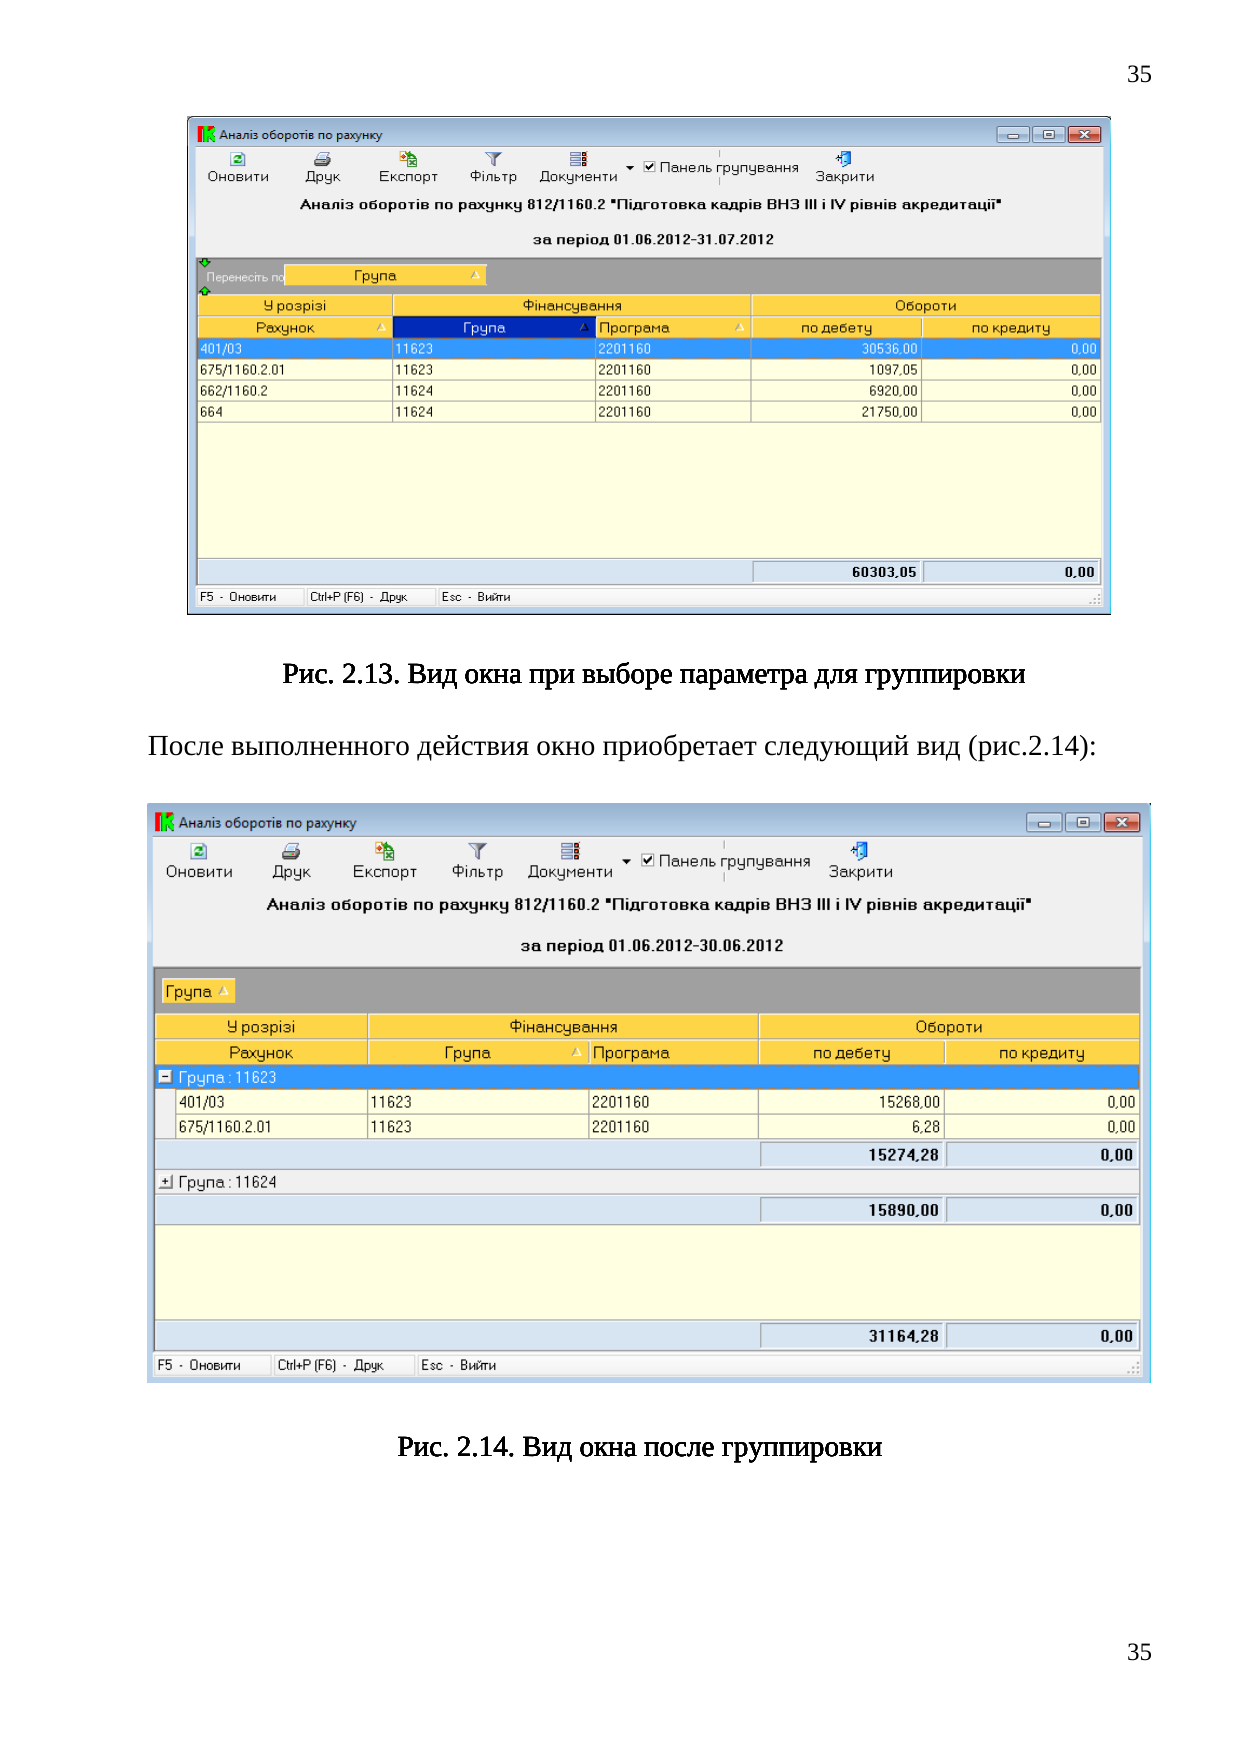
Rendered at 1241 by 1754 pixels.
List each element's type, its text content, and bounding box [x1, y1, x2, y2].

picture [187, 116, 1111, 615]
text После выполненного действия окно приобретает следующий вид (рис.2.14): [148, 728, 1152, 761]
picture [147, 803, 1151, 1383]
